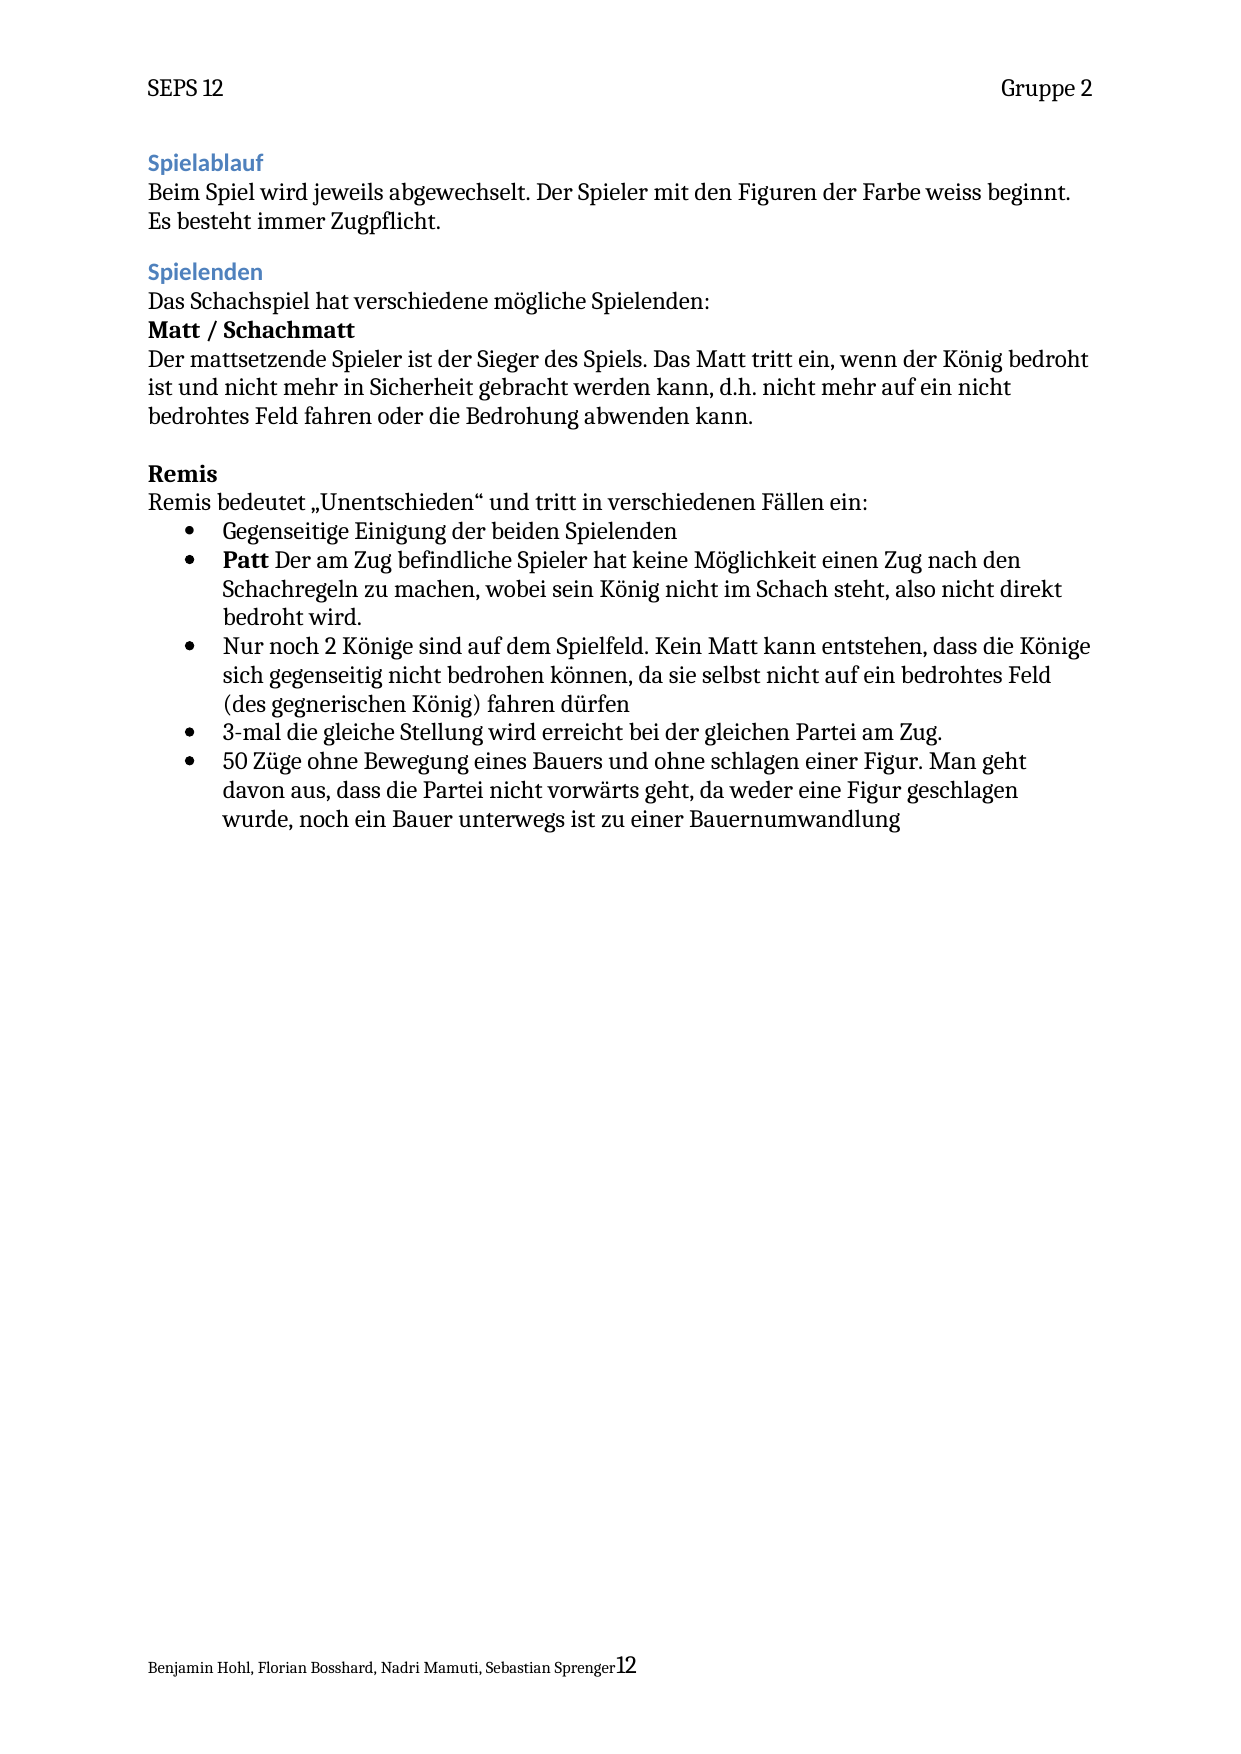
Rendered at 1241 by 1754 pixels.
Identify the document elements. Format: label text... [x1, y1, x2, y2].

list 3-mal die gleiche Stellung wird erreicht bei der gleichen Partei am Zug. [185, 718, 1093, 747]
text Der mattsetzende Spieler ist der Sieger des Spiels. Das Matt tritt ein, wenn der König bedroht ist und nicht mehr in Sicherheit gebracht werden kann, d.h. nicht mehr auf ein nicht bedrohtes Feld fahren oder die Bedrohung abwenden kann. [148, 344, 1093, 431]
list Nur noch 2 Könige sind auf dem Spielfeld. Kein Matt kann entstehen, dass die Könige sich gegenseitig nicht bedrohen können, da sie selbst nicht auf ein bedrohtes Feld (des gegnerischen König) fahren dürfen [185, 632, 1093, 718]
text Matt / Schachmatt [148, 316, 1093, 344]
list Patt Der am Zug befindliche Spieler hat keine Möglichkeit einen Zug nach den Schachregeln zu machen, wobei sein König nicht im Schach steht, also nicht direkt bedroht wird. [185, 546, 1093, 632]
text Beim Spiel wird jeweils abgewechselt. Der Spieler mit den Figuren der Farbe weiss beginnt. Es besteht immer Zugpflicht. [148, 178, 1093, 236]
list Gegenseitige Einigung der beiden Spielenden [185, 517, 1093, 546]
text Das Schachspiel hat verschiedene mögliche Spielenden: [148, 287, 1093, 316]
list 50 Züge ohne Bewegung eines Bauers und ohne schlagen einer Figur. Man geht davon aus, dass die Partei nicht vorwärts geht, da weder eine Figur geschlagen wurde, noch ein Bauer unterwegs ist zu einer Bauernumwandlung [185, 747, 1093, 833]
subtitle Spielablauf [148, 148, 1093, 178]
subtitle Spielenden [148, 256, 1093, 287]
text Remis [148, 459, 1093, 488]
text Remis bedeutet „Unentschieden“ und tritt in verschiedenen Fällen ein: [148, 488, 1093, 517]
